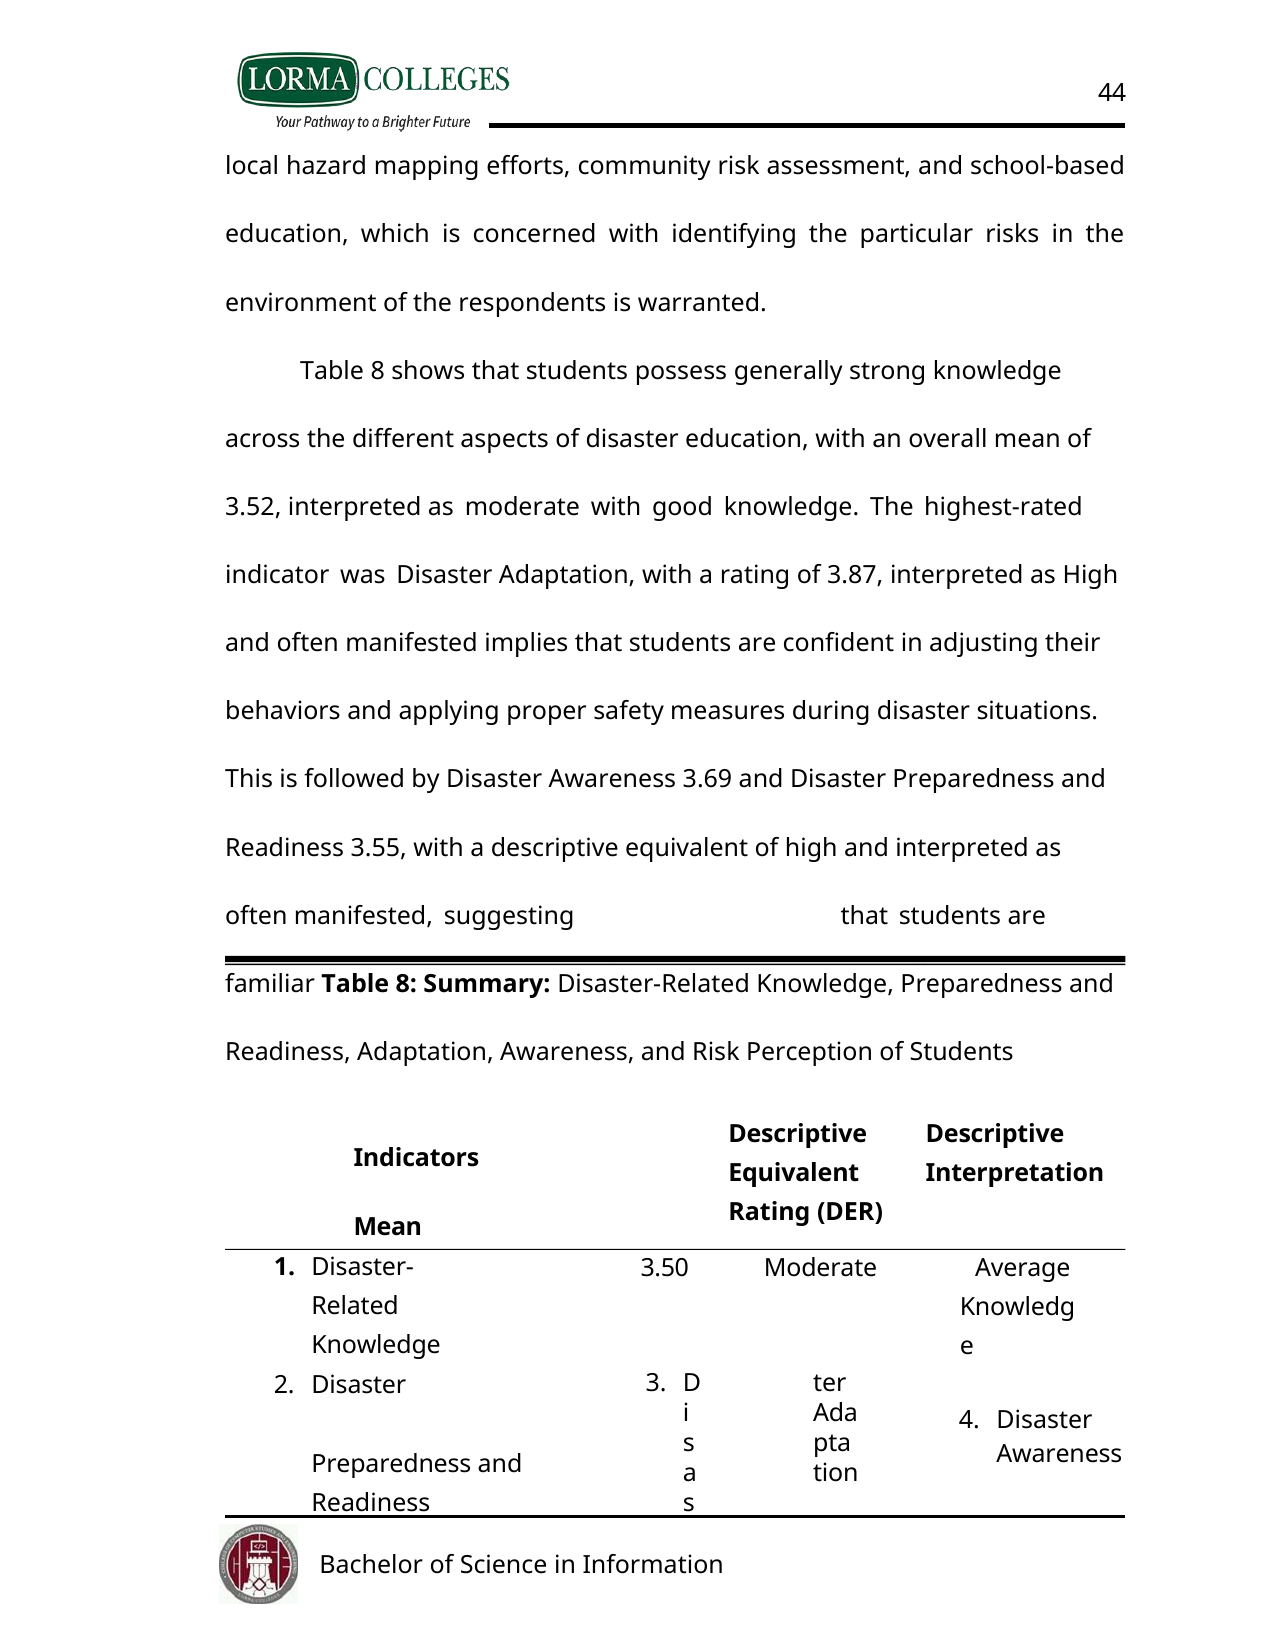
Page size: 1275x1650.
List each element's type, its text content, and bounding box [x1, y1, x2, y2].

text Descriptive Equivalent Rating (DER) [728, 1115, 893, 1228]
list Disaster Preparedness and Readiness [274, 1367, 593, 1519]
list Disaster Awareness [959, 1401, 1162, 1469]
text Indicators Mean [353, 1140, 684, 1242]
text Table 8 shows that students possess generally strong knowledge across the different aspects of disaster education, with an overall mean of 3.52, interpreted as moderate with good knowledge. The highest-rated indicator was Disaster Adaptation, with a rating of 3.87, interpreted as High and often manifested implies that students are confident in adjusting their behaviors and applying proper safety measures during disaster situations. This is followed by Disaster Awareness 3.69 and Disaster Preparedness and Readiness 3.55, with a descriptive equivalent of high and interpreted as often manifested, suggesting that students are familiar Table 8: Summary: Disaster-Related Knowledge, Preparedness and Readiness, Adaptation, Awareness, and Risk Perception of Students [225, 352, 1125, 955]
text local hazard mapping efforts, community risk assessment, and school-based education, which is concerned with identifying the particular risks in the environment of the respondents is warranted. [225, 148, 1126, 318]
list Disaster Adaptation [776, 1367, 859, 1488]
picture [225, 41, 521, 148]
list Disaster-Related Knowledge [274, 1250, 492, 1361]
text Descriptive Interpretation [925, 1115, 1162, 1189]
picture [219, 1524, 298, 1604]
text 3.50 Moderate Average Knowledge [640, 1250, 1080, 1362]
text Table 8 shows that students possess generally strong knowledge across the different aspects of disaster education, with an overall mean of 3.52, interpreted as moderate with good knowledge. The highest-rated indicator was Disaster Adaptation, with a rating of 3.87, interpreted as High and often manifested implies that students are confident in adjusting their behaviors and applying proper safety measures during disaster situations. This is followed by Disaster Awareness 3.69 and Disaster Preparedness and Readiness 3.55, with a descriptive equivalent of high and interpreted as often manifested, suggesting that students are familiar Table 8: Summary: Disaster-Related Knowledge, Preparedness and Readiness, Adaptation, Awareness, and Risk Perception of Students [225, 966, 1125, 1068]
